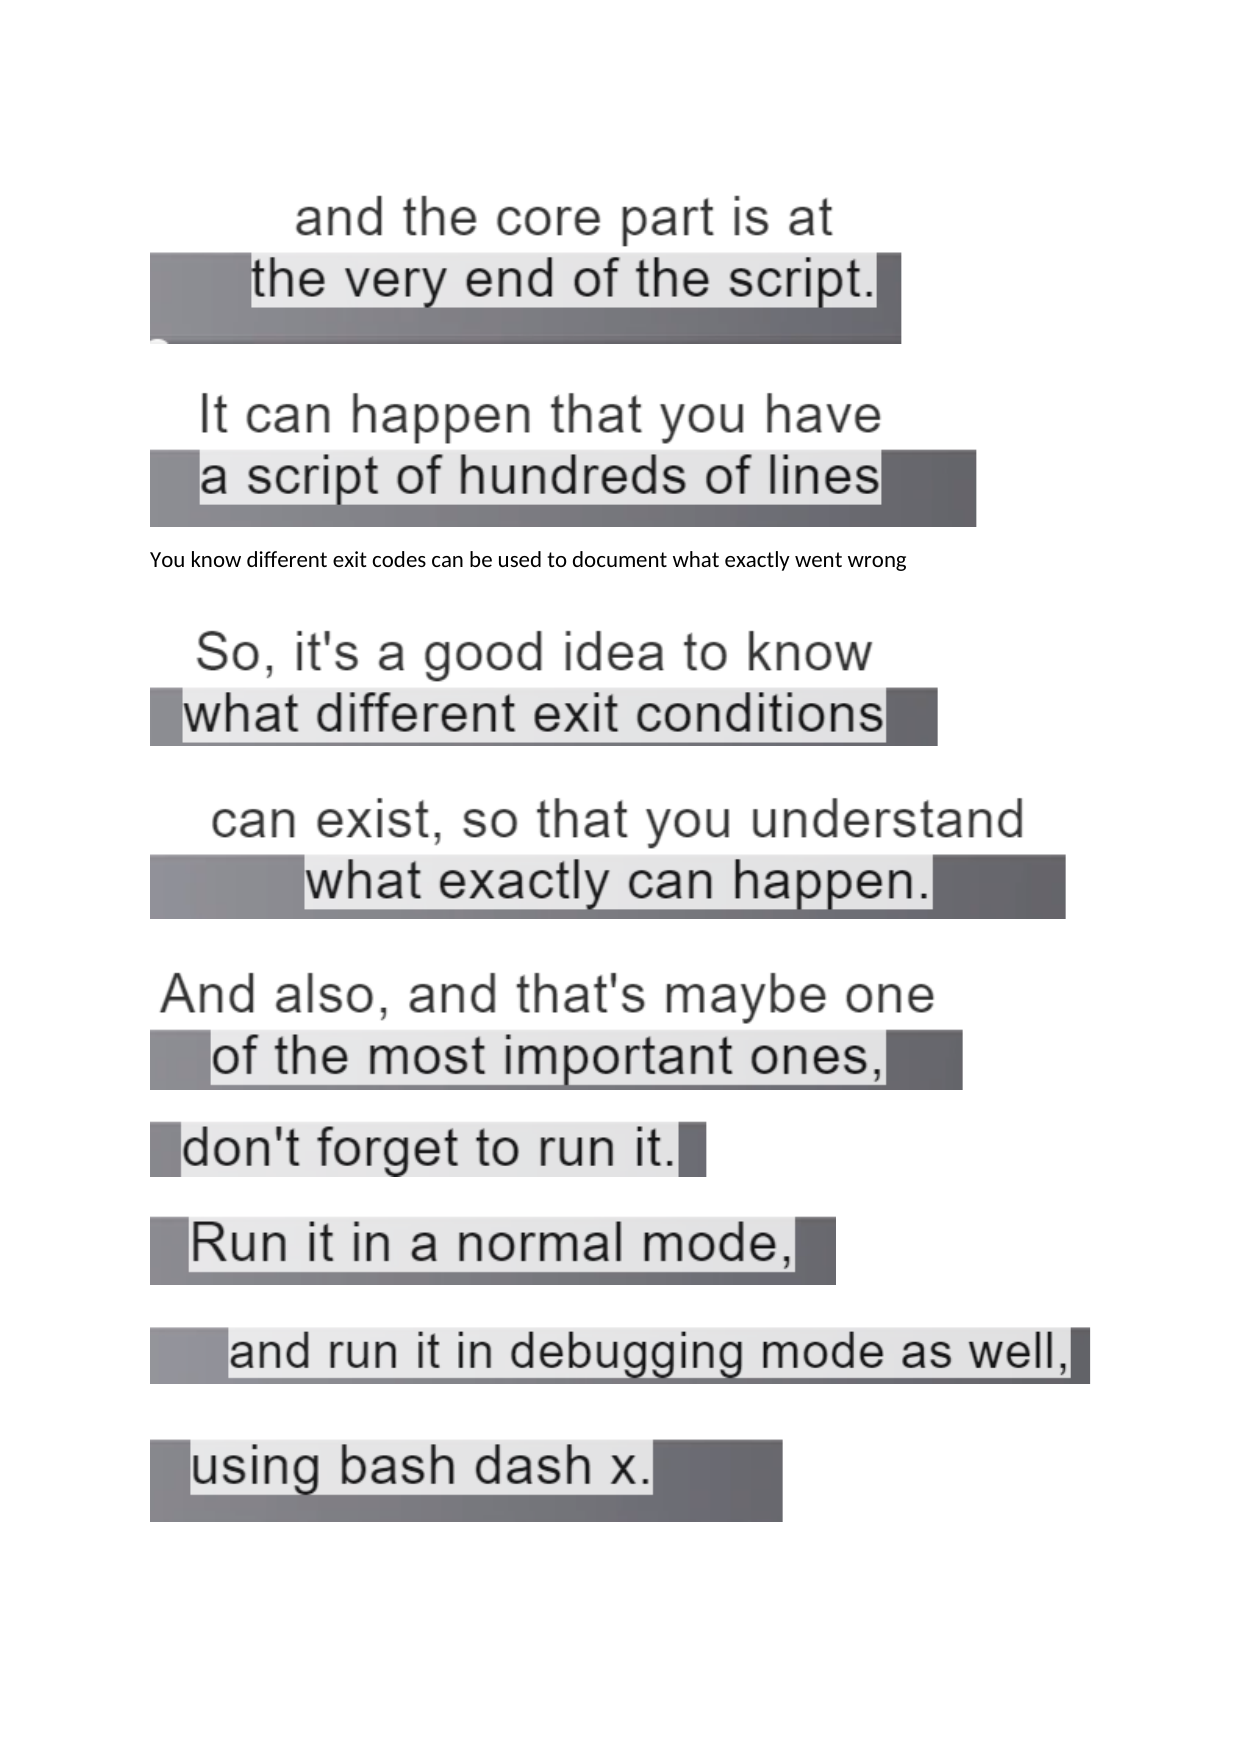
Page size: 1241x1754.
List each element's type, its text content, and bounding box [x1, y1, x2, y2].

picture [150, 1303, 1091, 1384]
picture [150, 1108, 707, 1177]
picture [150, 1196, 836, 1285]
picture [150, 937, 963, 1090]
picture [150, 362, 977, 527]
picture [150, 764, 1066, 919]
picture [150, 592, 938, 746]
picture [150, 1402, 783, 1522]
picture [150, 150, 902, 344]
text You know different exit codes can be used to document what exactly went wrong [150, 546, 1090, 573]
